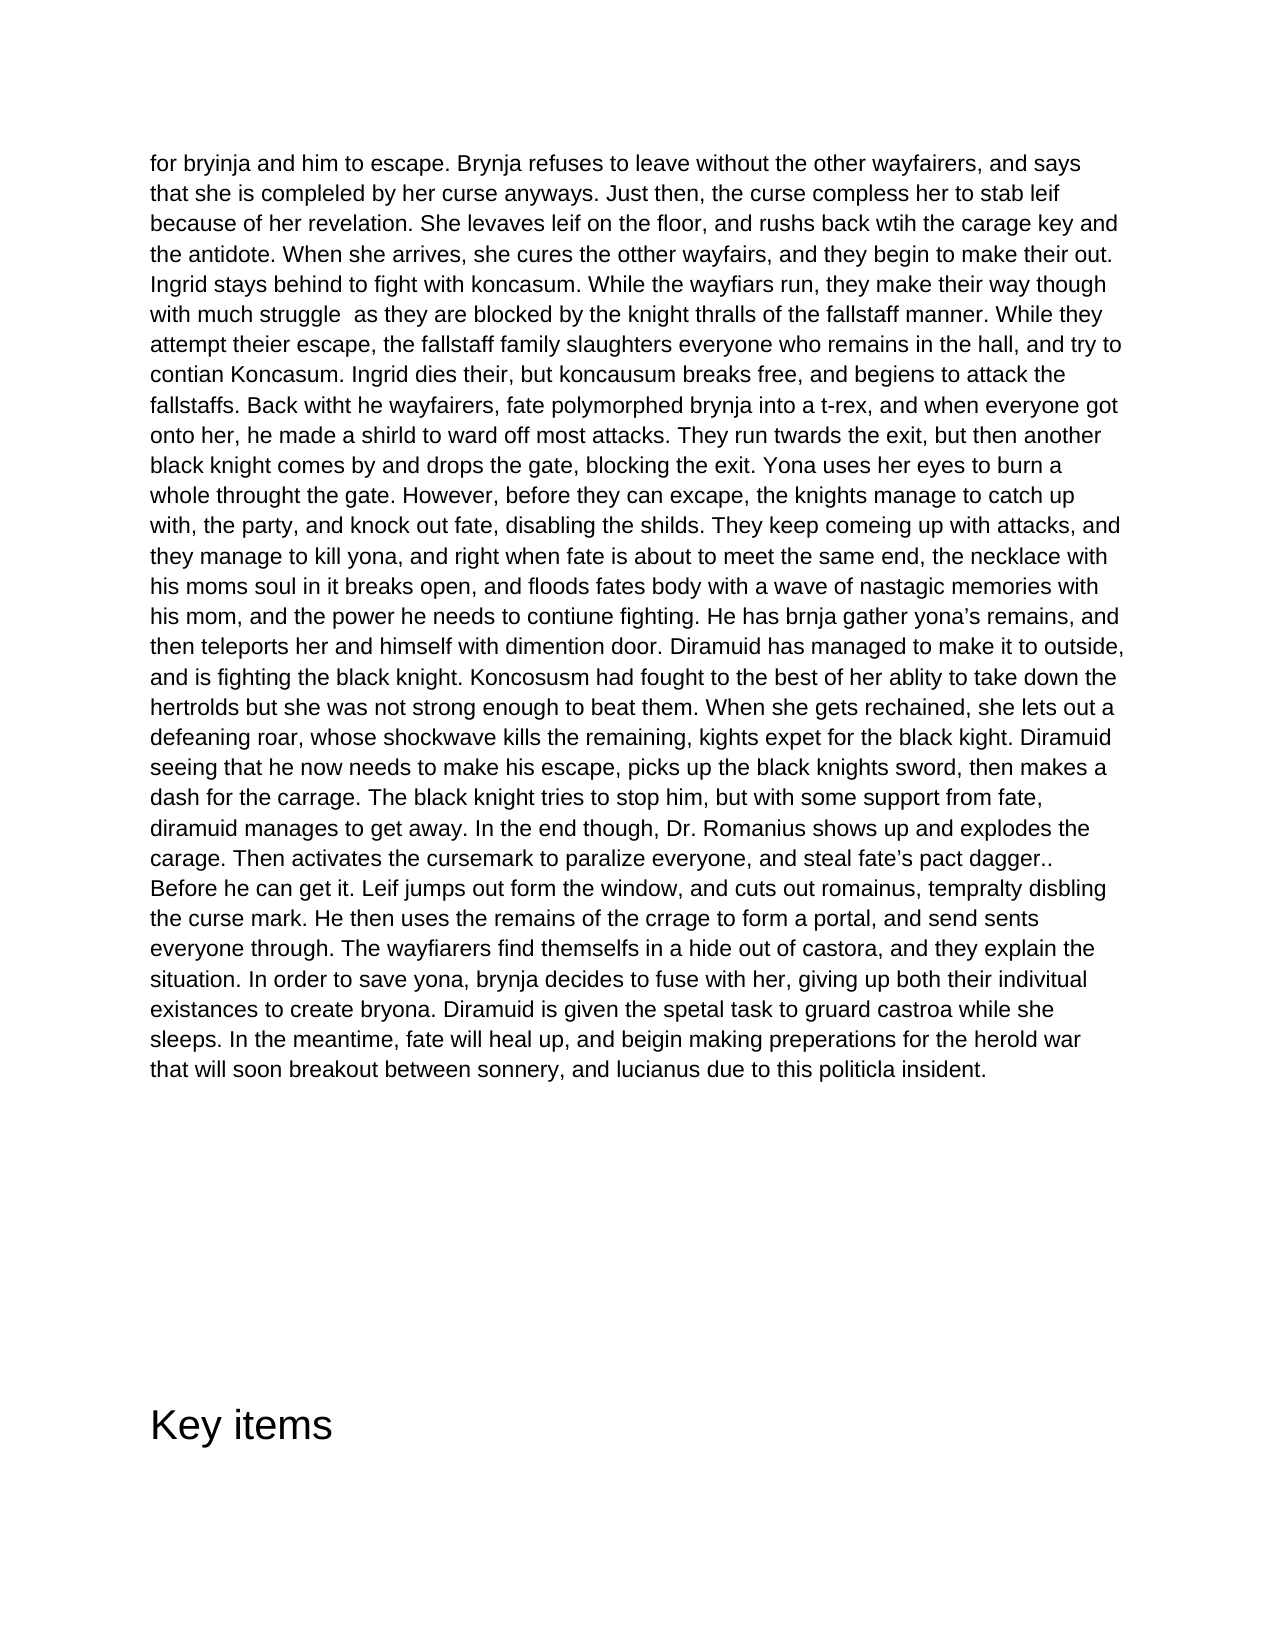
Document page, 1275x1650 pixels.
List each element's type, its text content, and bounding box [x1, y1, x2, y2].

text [150, 150, 1125, 1083]
subtitle Key items [150, 1400, 1125, 1448]
